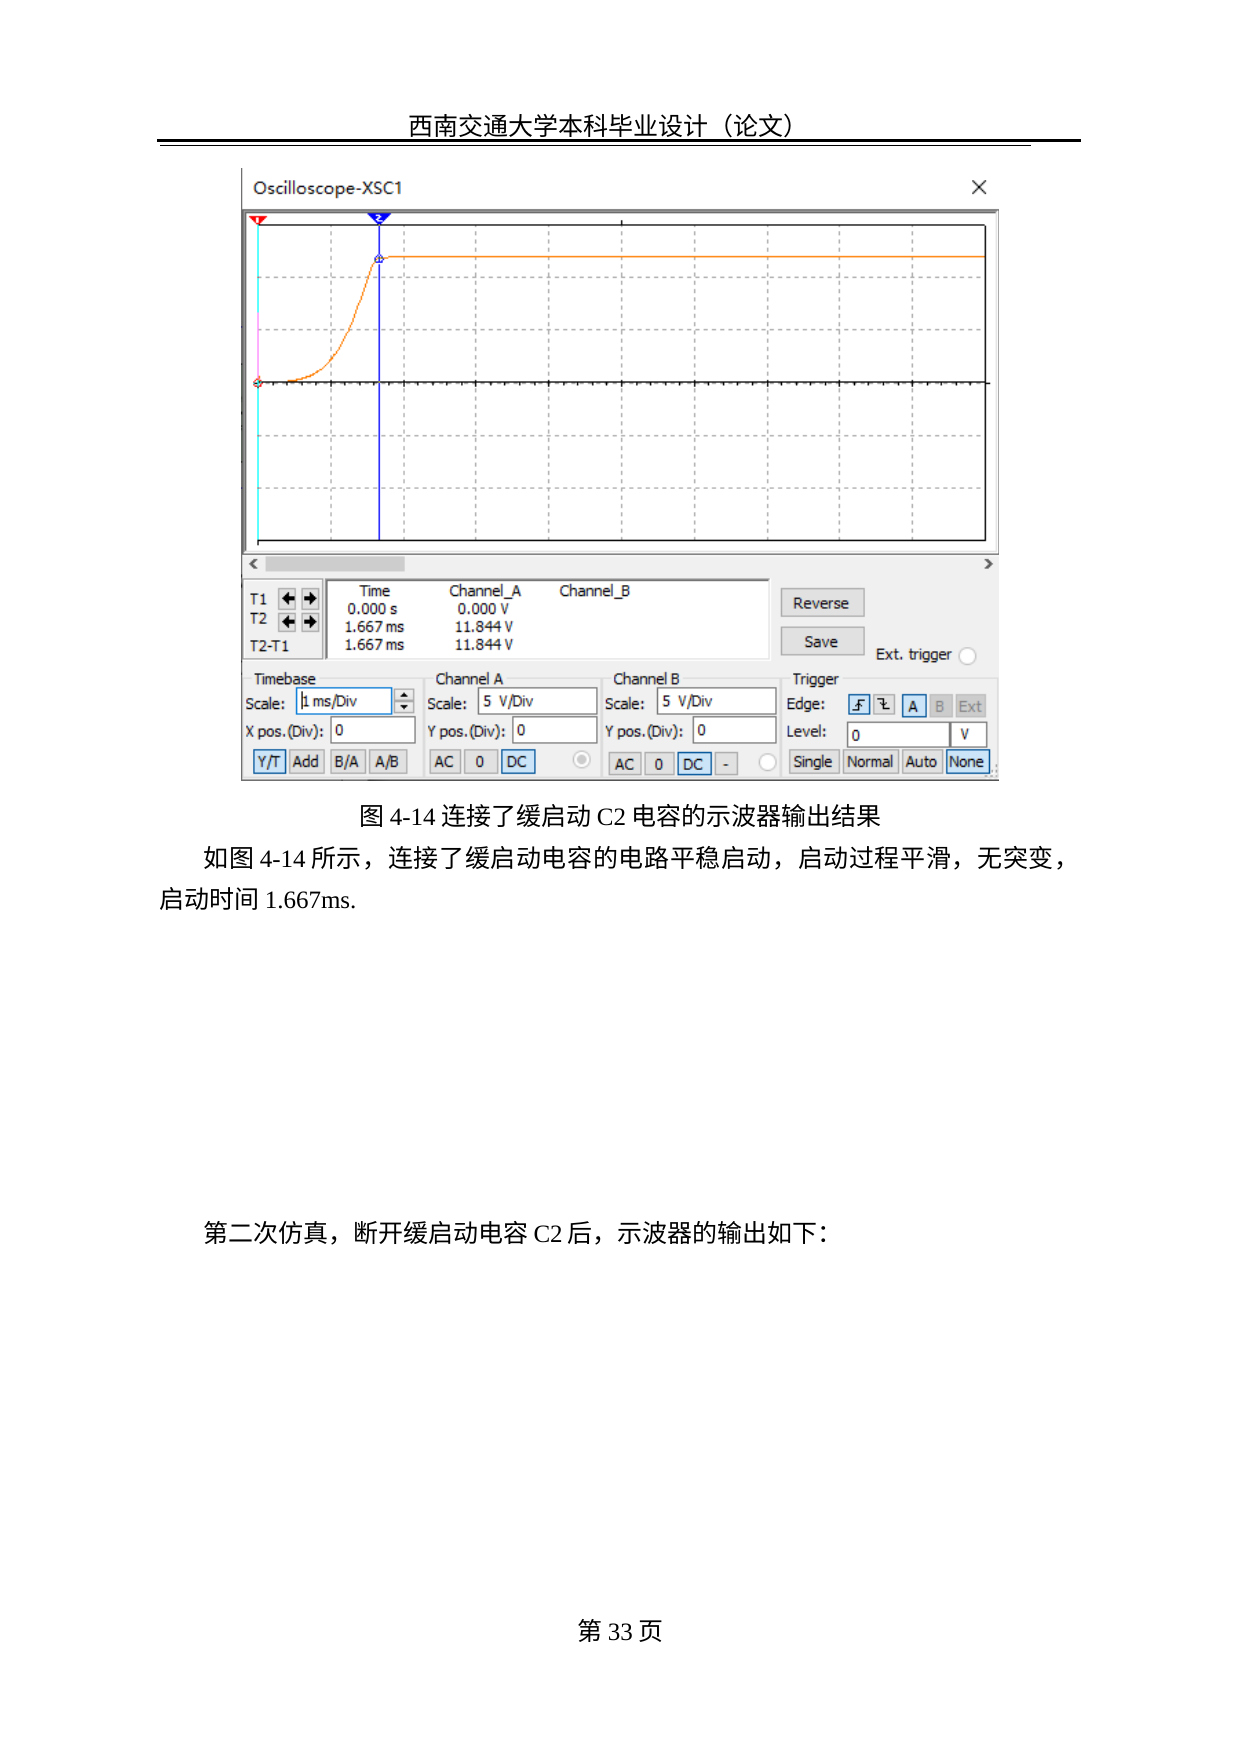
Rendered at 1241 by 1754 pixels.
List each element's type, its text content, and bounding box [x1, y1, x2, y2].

picture [241, 168, 999, 781]
text 第二次仿真，断开缓启动电容C2后，示波器的输出如下： [159, 1210, 1081, 1252]
text 如图4-14所示，连接了缓启动电容的电路平稳启动，启动过程平滑，无突变，启动时间1.667ms. [159, 835, 1081, 919]
text 图4-14 连接了缓启动C2电容的示波器输出结果 [159, 794, 1081, 835]
